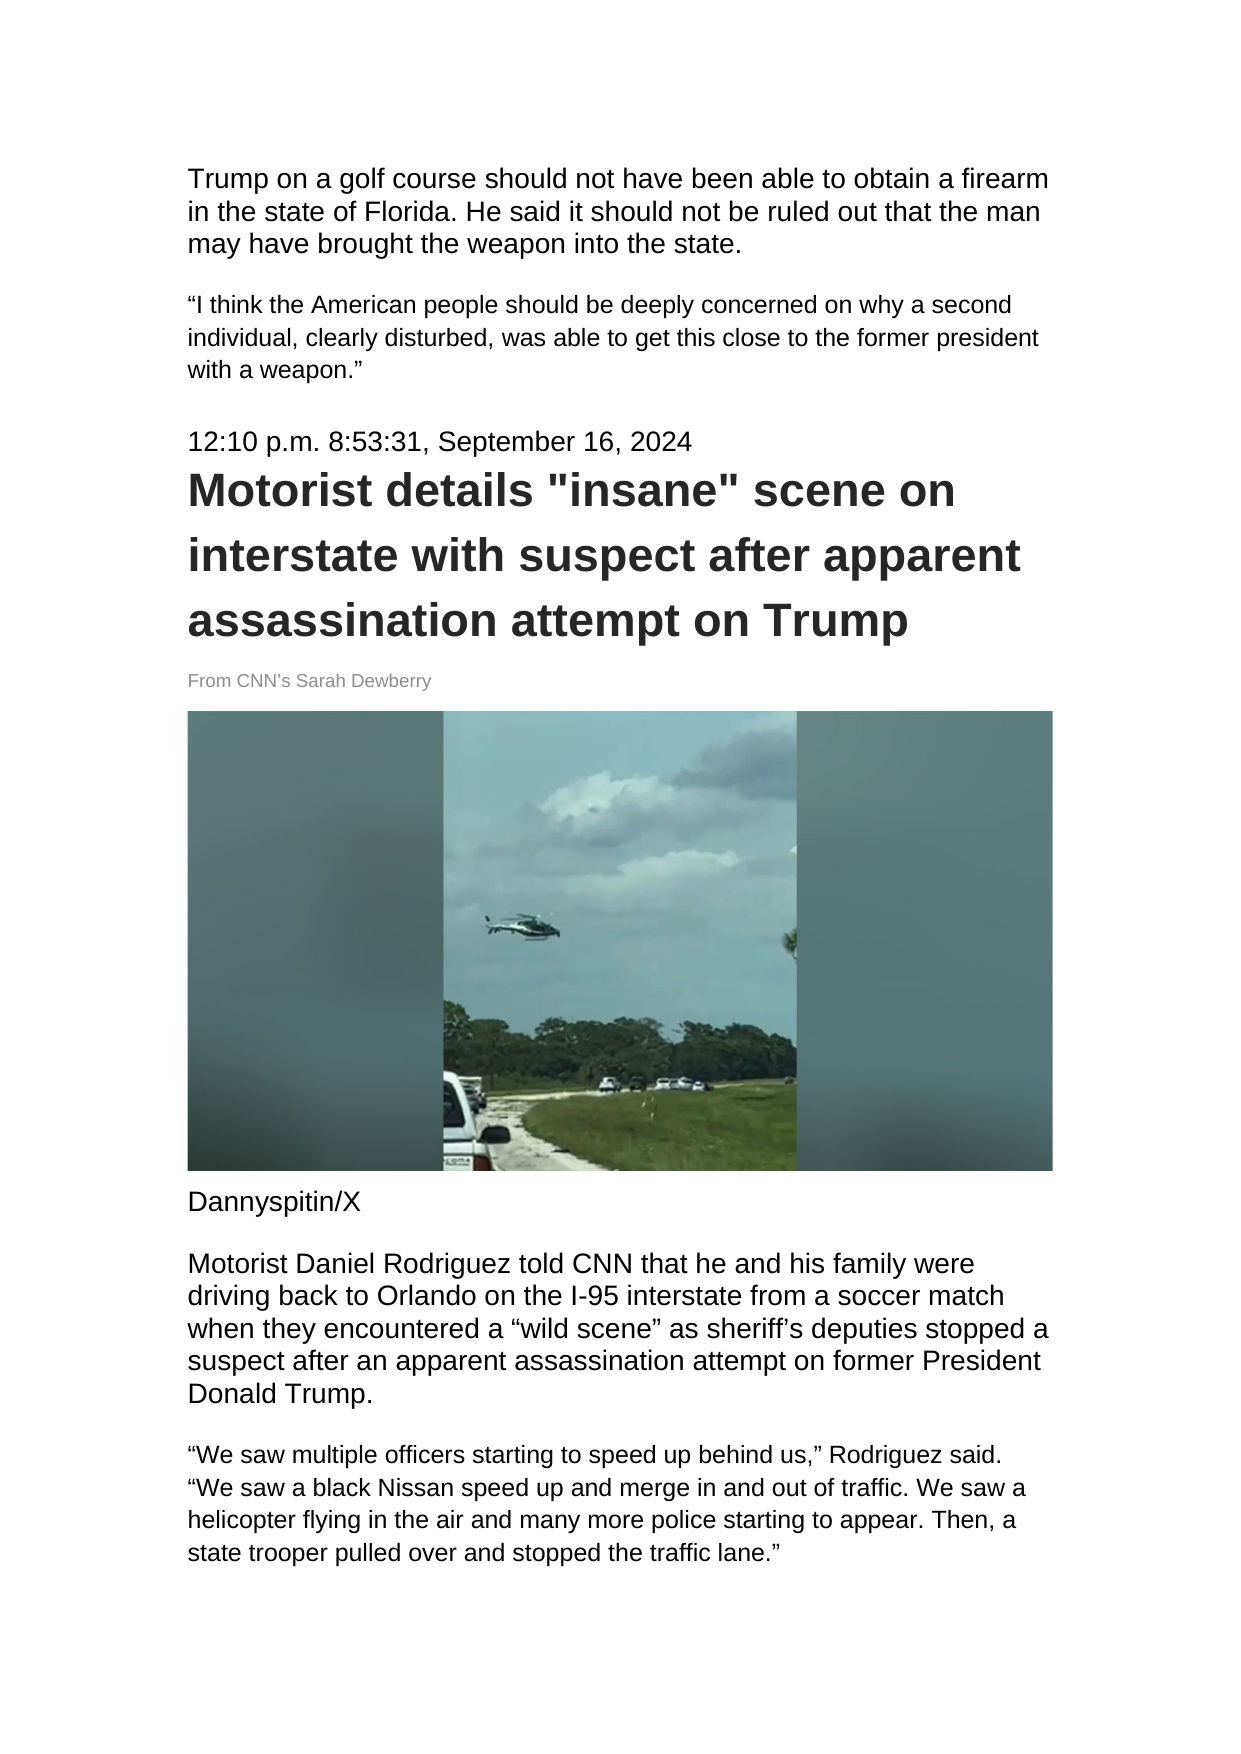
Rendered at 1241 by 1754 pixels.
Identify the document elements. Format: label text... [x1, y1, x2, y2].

text Dannyspitin/X [187, 1185, 1053, 1217]
text From CNN’s Sarah Dewberry [187, 665, 1053, 697]
text Motorist Daniel Rodriguez told CNN that he and his family were driving back to Orlando on the I-95 interstate from a soccer match when they encountered a “wild scene” as sheriff’s deputies stopped a suspect after an apparent assassination attempt on former President Donald Trump. [187, 1247, 1053, 1409]
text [187, 162, 1053, 259]
text “I think the American people should be deeply concerned on why a second individual, clearly disturbed, was able to get this close to the former president with a weapon.” [187, 289, 1053, 386]
text 12:10 p.m. 8:53:31, September 16, 2024 [187, 425, 1053, 457]
picture [187, 711, 1053, 1171]
text Motorist details "insane" scene on interstate with suspect after apparent assassination attempt on Trump [187, 457, 1053, 652]
text “We saw multiple officers starting to speed up behind us,” Rodriguez said. “We saw a black Nissan speed up and merge in and out of traffic. We saw a helicopter flying in the air and many more police starting to appear. Then, a state trooper pulled over and stopped the traffic lane.” [187, 1438, 1053, 1568]
